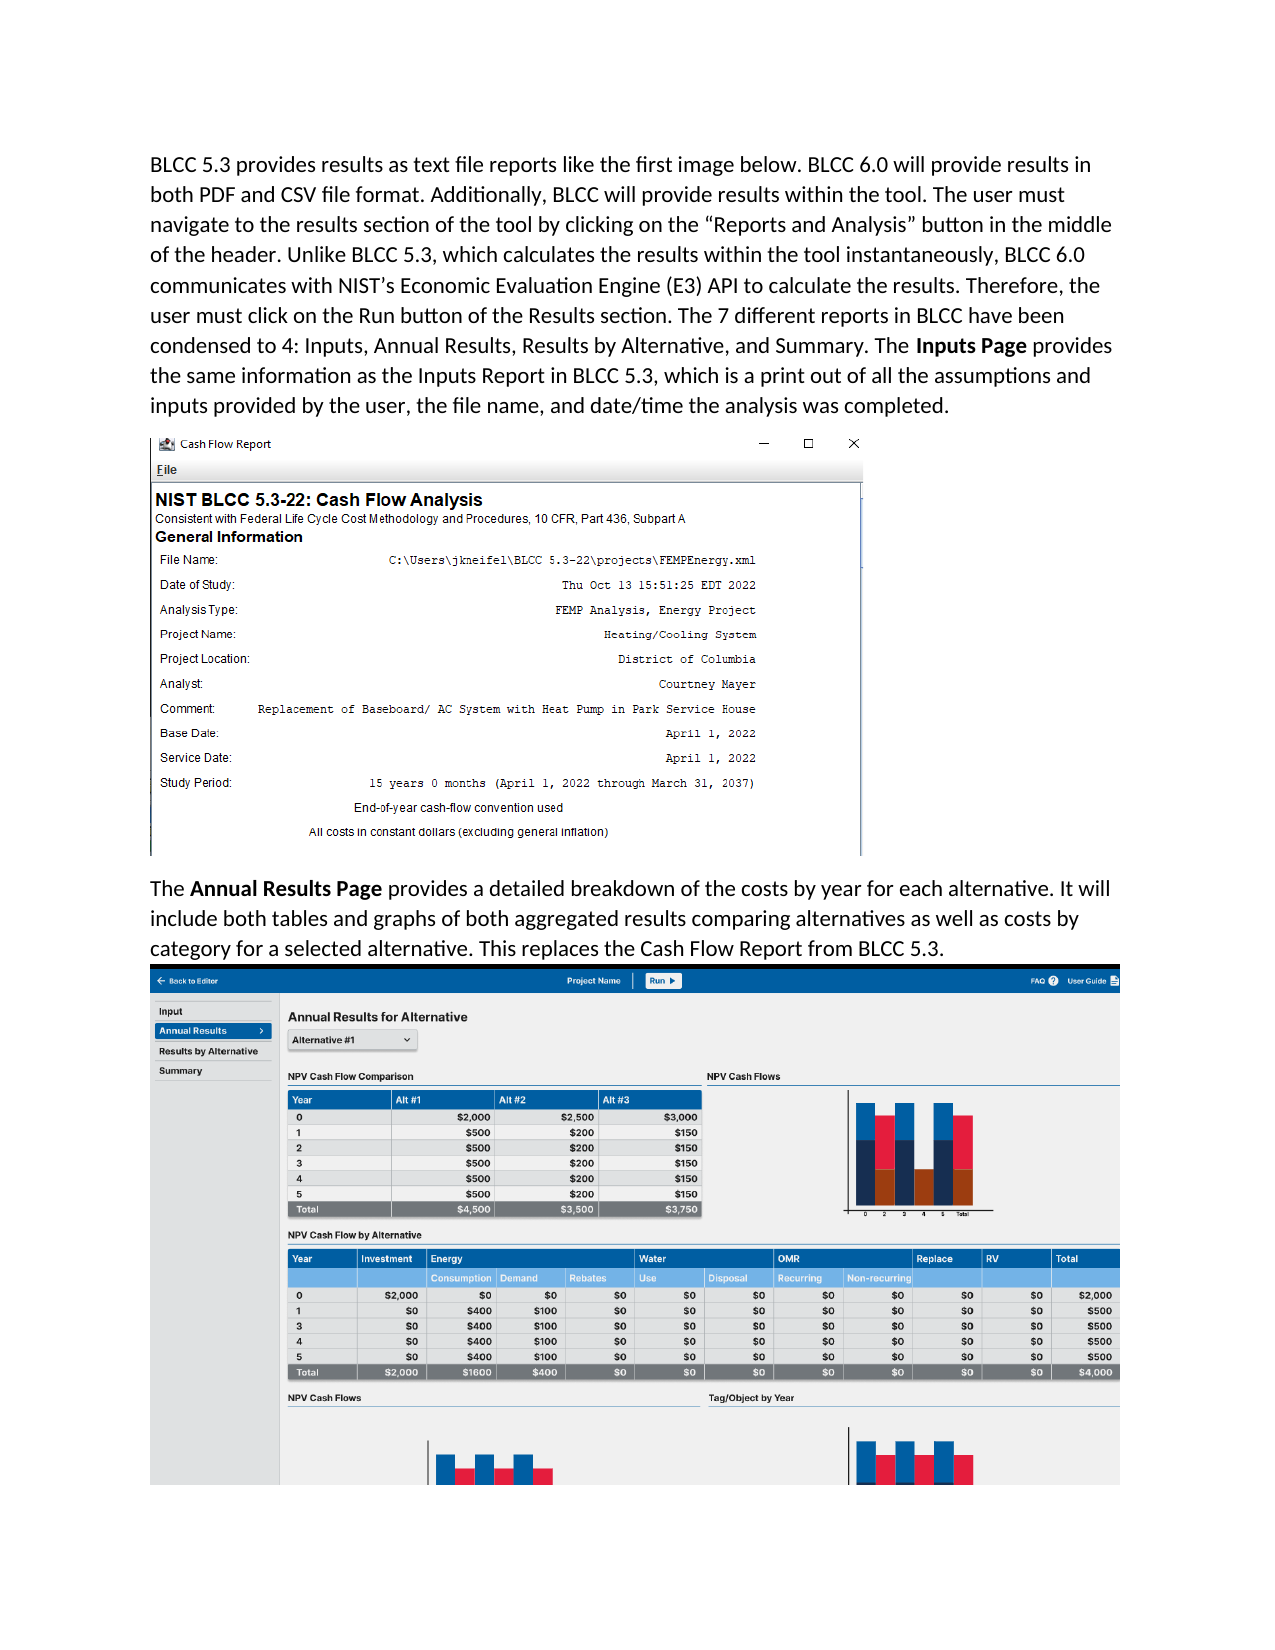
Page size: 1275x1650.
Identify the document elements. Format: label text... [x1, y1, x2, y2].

picture [150, 438, 864, 856]
picture [150, 964, 1120, 1485]
text BLCC 5.3 provides results as text file reports like the first image below. BLCC 6.0 will provide results in both PDF and CSV file format. Additionally, BLCC will provide results within the tool. The user must navigate to the results section of the tool by clicking on the “Reports and Analysis” button in the middle of the header. Unlike BLCC 5.3, which calculates the results within the tool instantaneously, BLCC 6.0 communicates with NIST’s Economic Evaluation Engine (E3) API to calculate the results. Therefore, the user must click on the Run button of the Results section. The 7 different reports in BLCC have been condensed to 4: Inputs, Annual Results, Results by Alternative, and Summary. The Inputs Page provides the same information as the Inputs Report in BLCC 5.3, which is a print out of all the assumptions and inputs provided by the user, the file name, and date/time the analysis was completed. [150, 150, 1125, 420]
